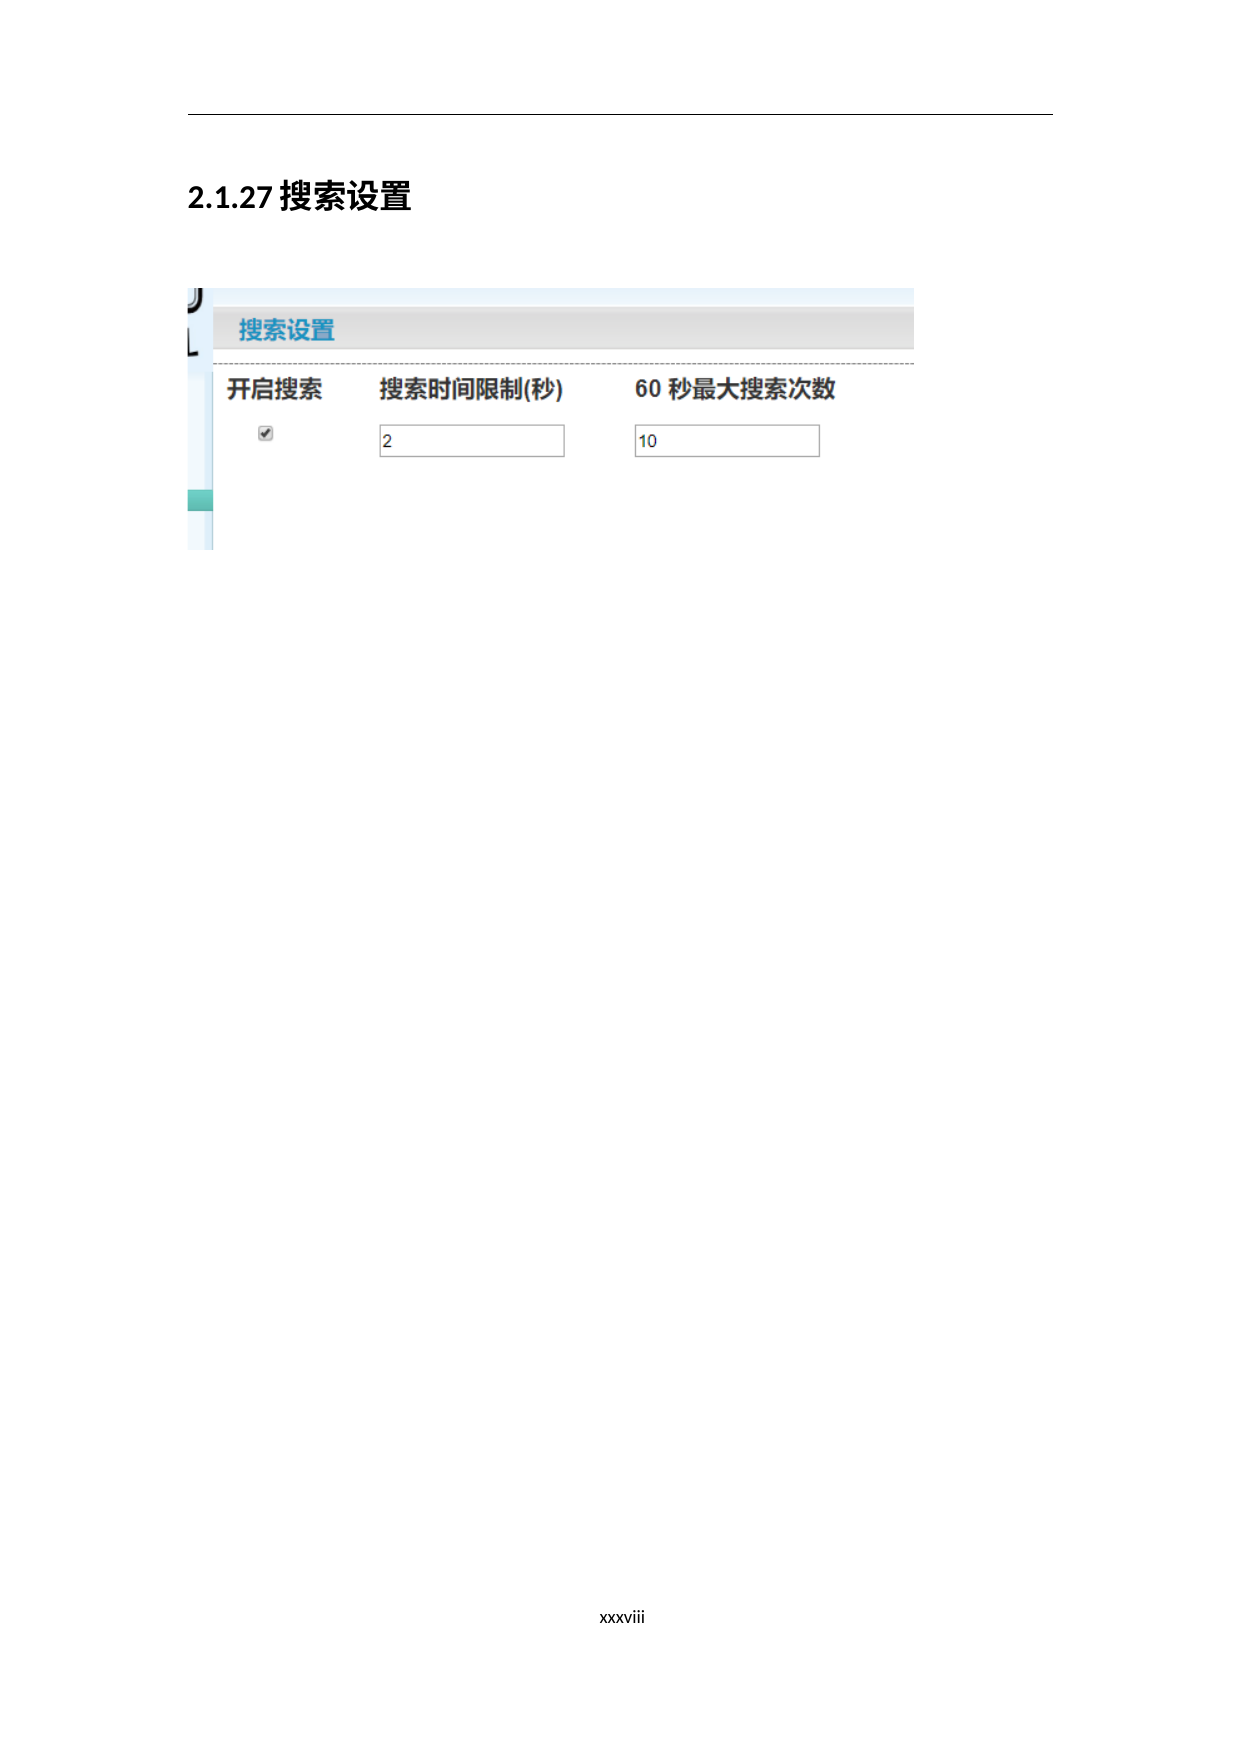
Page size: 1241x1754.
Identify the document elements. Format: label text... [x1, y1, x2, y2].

subtitle 2.1.27搜索设置 [187, 162, 1053, 227]
picture [187, 288, 914, 550]
